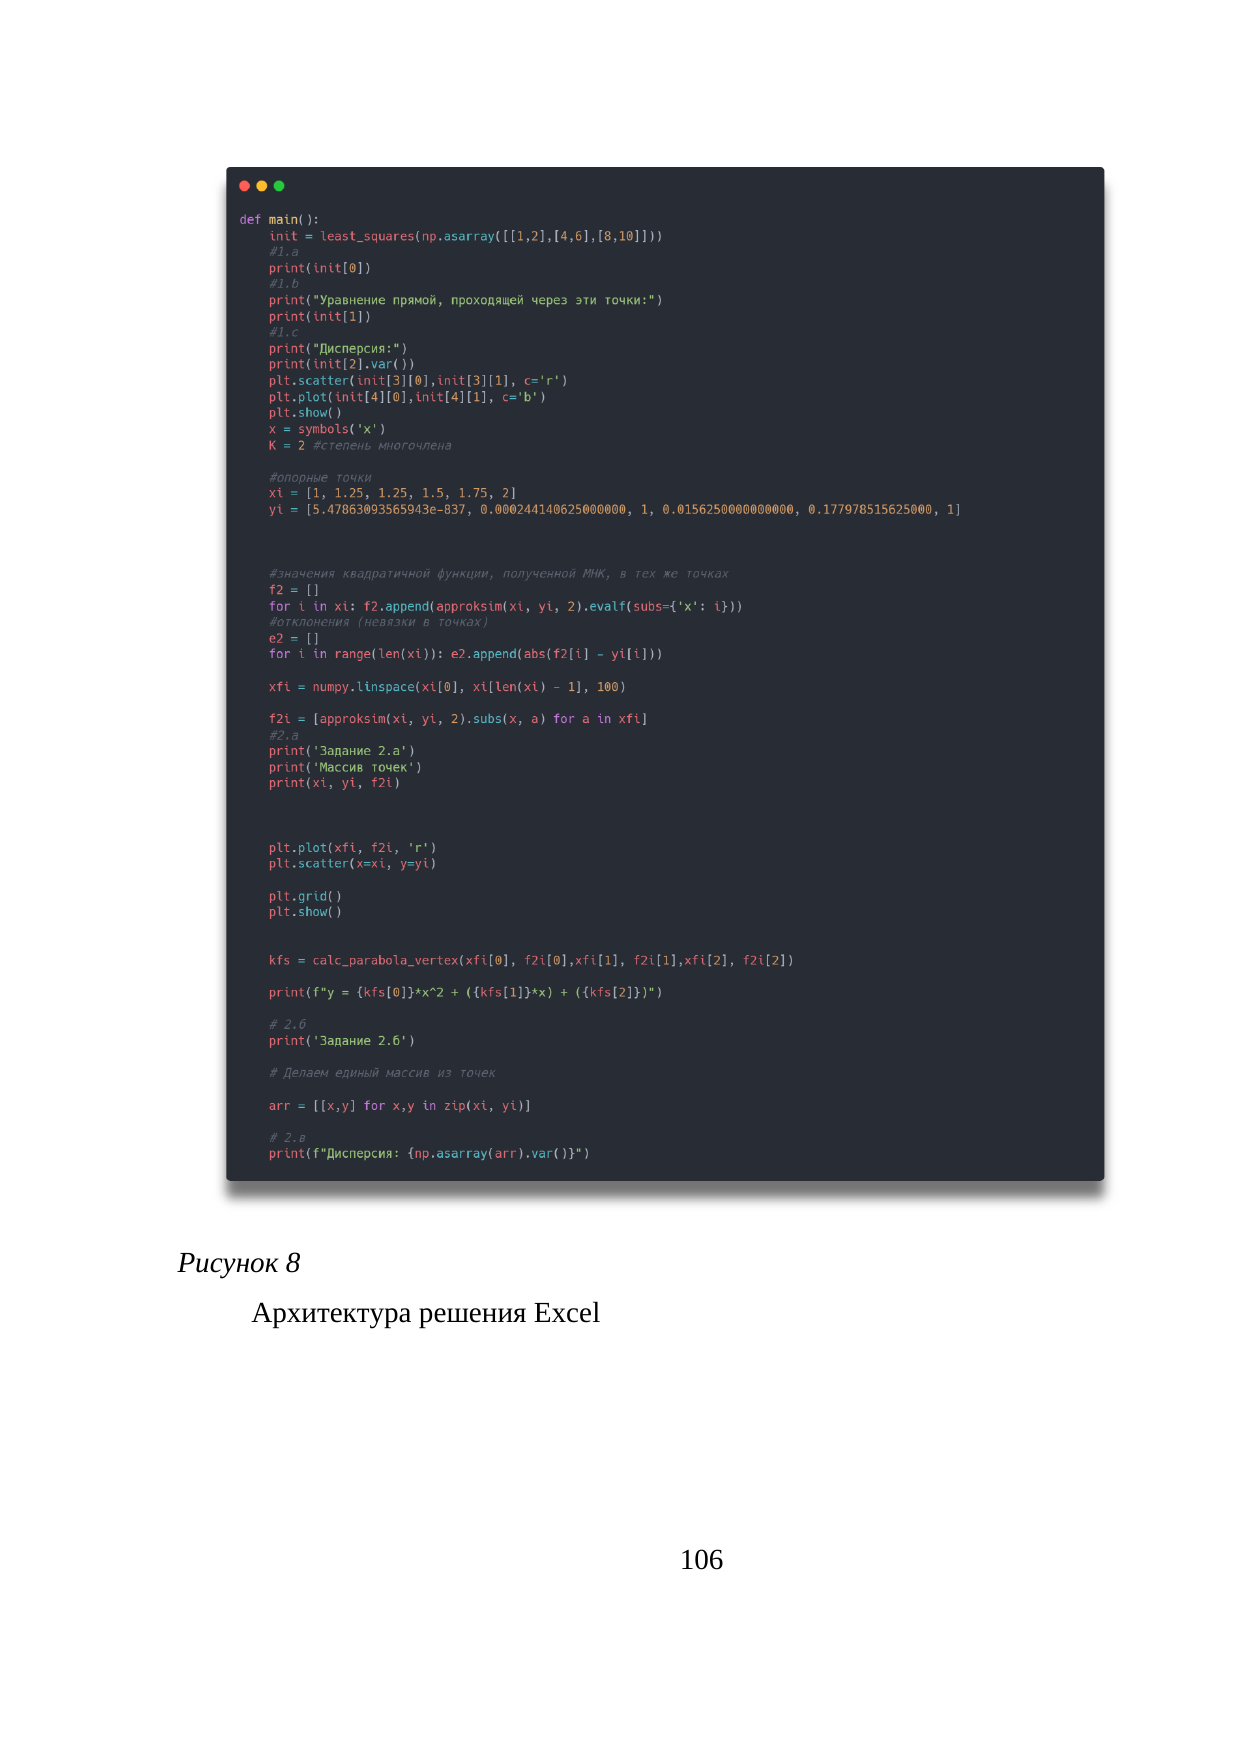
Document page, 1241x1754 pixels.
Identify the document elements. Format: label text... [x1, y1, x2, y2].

text Архитектура решения Excel [177, 1295, 1152, 1329]
text Главная функция, исполняющая все алгоритмы и выводящая графики и решенияРисунок 8 [177, 1229, 1152, 1279]
picture [177, 118, 1152, 1229]
